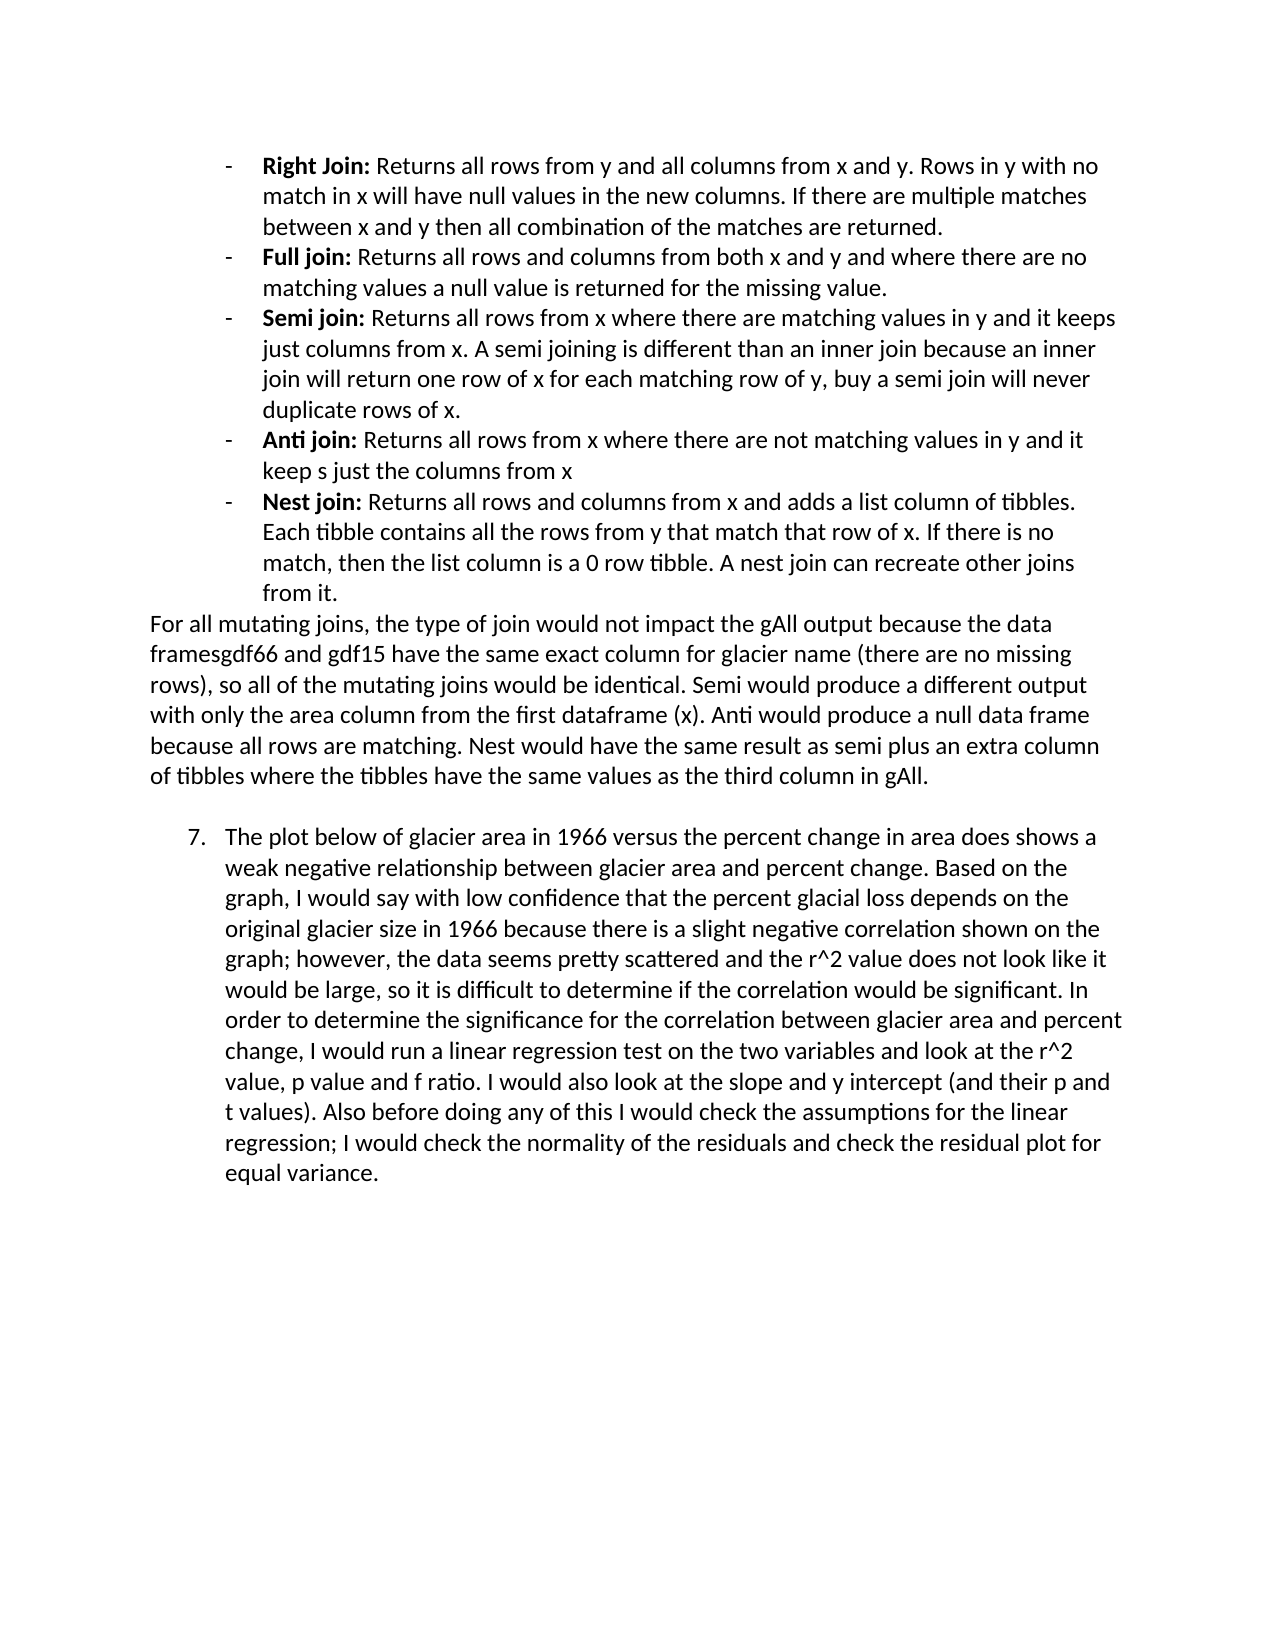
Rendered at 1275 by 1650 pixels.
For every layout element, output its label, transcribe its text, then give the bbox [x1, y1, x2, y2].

list Full join: Returns all rows and columns from both x and y and where there are no matching values a null value is returned for the missing value. [225, 242, 1125, 303]
text For all mutating joins, the type of join would not impact the gAll output because the data framesgdf66 and gdf15 have the same exact column for glacier name (there are no missing rows), so all of the mutating joins would be identical. Semi would produce a different output with only the area column from the first dataframe (x). Anti would produce a null data frame because all rows are matching. Nest would have the same result as semi plus an extra column of tibbles where the tibbles have the same values as the third column in gAll. [150, 608, 1125, 791]
list Semi join: Returns all rows from x where there are matching values in y and it keeps just columns from x. A semi joining is different than an inner join because an inner join will return one row of x for each matching row of y, buy a semi join will never duplicate rows of x. [225, 303, 1125, 425]
list The plot below of glacier area in 1966 versus the percent change in area does shows a weak negative relationship between glacier area and percent change. Based on the graph, I would say with low confidence that the percent glacial loss depends on the original glacier size in 1966 because there is a slight negative correlation shown on the graph; however, the data seems pretty scattered and the r^2 value does not look like it would be large, so it is difficult to determine if the correlation would be significant. In order to determine the significance for the correlation between glacier area and percent change, I would run a linear regression test on the two variables and look at the r^2 value, p value and f ratio. I would also look at the slope and y intercept (and their p and t values). Also before doing any of this I would check the assumptions for the linear regression; I would check the normality of the residuals and check the residual plot for equal variance. [187, 821, 1125, 1188]
list Right Join: Returns all rows from y and all columns from x and y. Rows in y with no match in x will have null values in the new columns. If there are multiple matches between x and y then all combination of the matches are returned. [225, 150, 1125, 242]
list Anti join: Returns all rows from x where there are not matching values in y and it keep s just the columns from x [225, 425, 1125, 486]
list Nest join: Returns all rows and columns from x and adds a list column of tibbles. Each tibble contains all the rows from y that match that row of x. If there is no match, then the list column is a 0 row tibble. A nest join can recreate other joins from it. [225, 486, 1125, 608]
